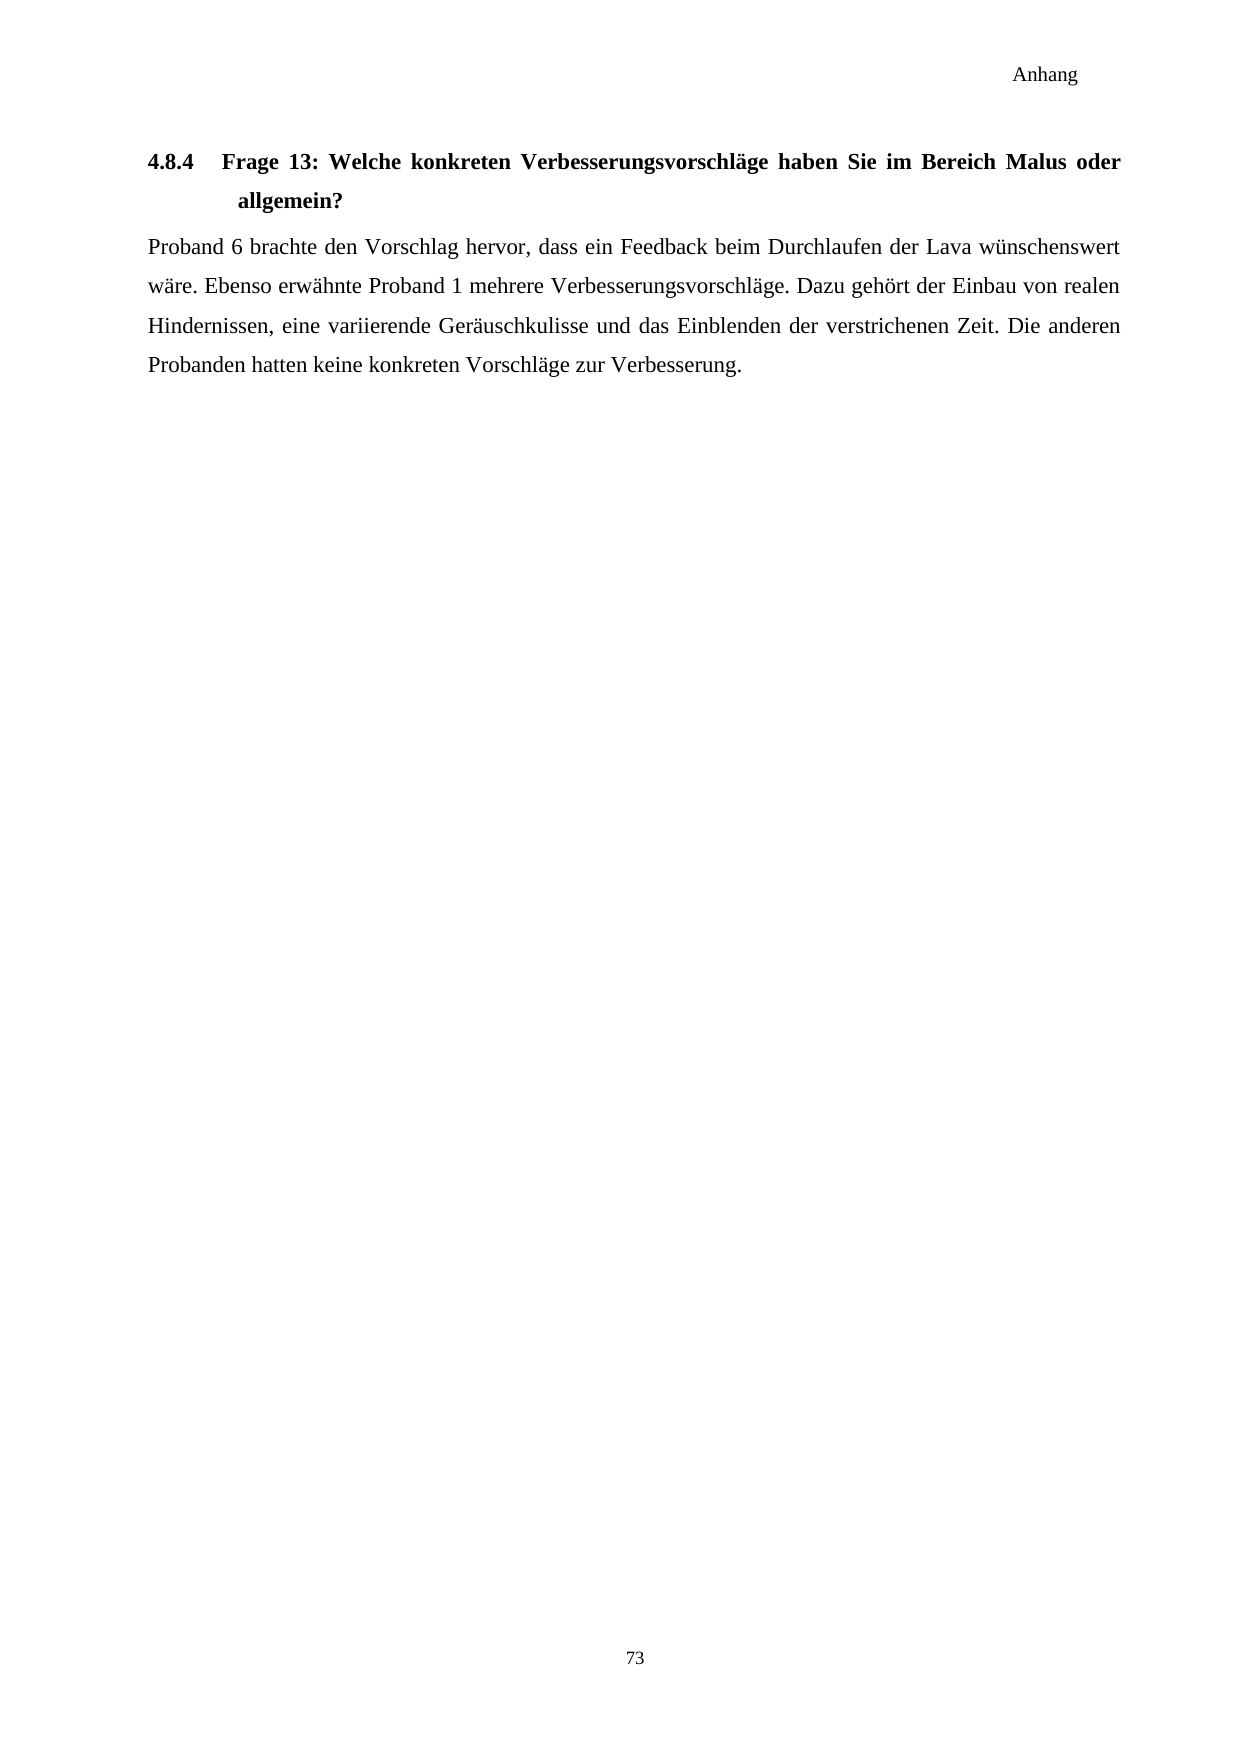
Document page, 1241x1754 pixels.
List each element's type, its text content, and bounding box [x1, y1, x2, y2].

text Proband 6 brachte den Vorschlag hervor, dass ein Feedback beim Durchlaufen der Lava wünschenswert wäre. Ebenso erwähnte Proband 1 mehrere Verbesserungsvorschläge. Dazu gehört der Einbau von realen Hindernissen, eine variierende Geräuschkulisse und das Einblenden der verstrichenen Zeit. Die anderen Probanden hatten keine konkreten Vorschläge zur Verbesserung. [148, 233, 1122, 378]
subtitle Frage 13: Welche konkreten Verbesserungsvorschläge haben Sie im Bereich Malus oder allgemein? [148, 148, 1122, 213]
